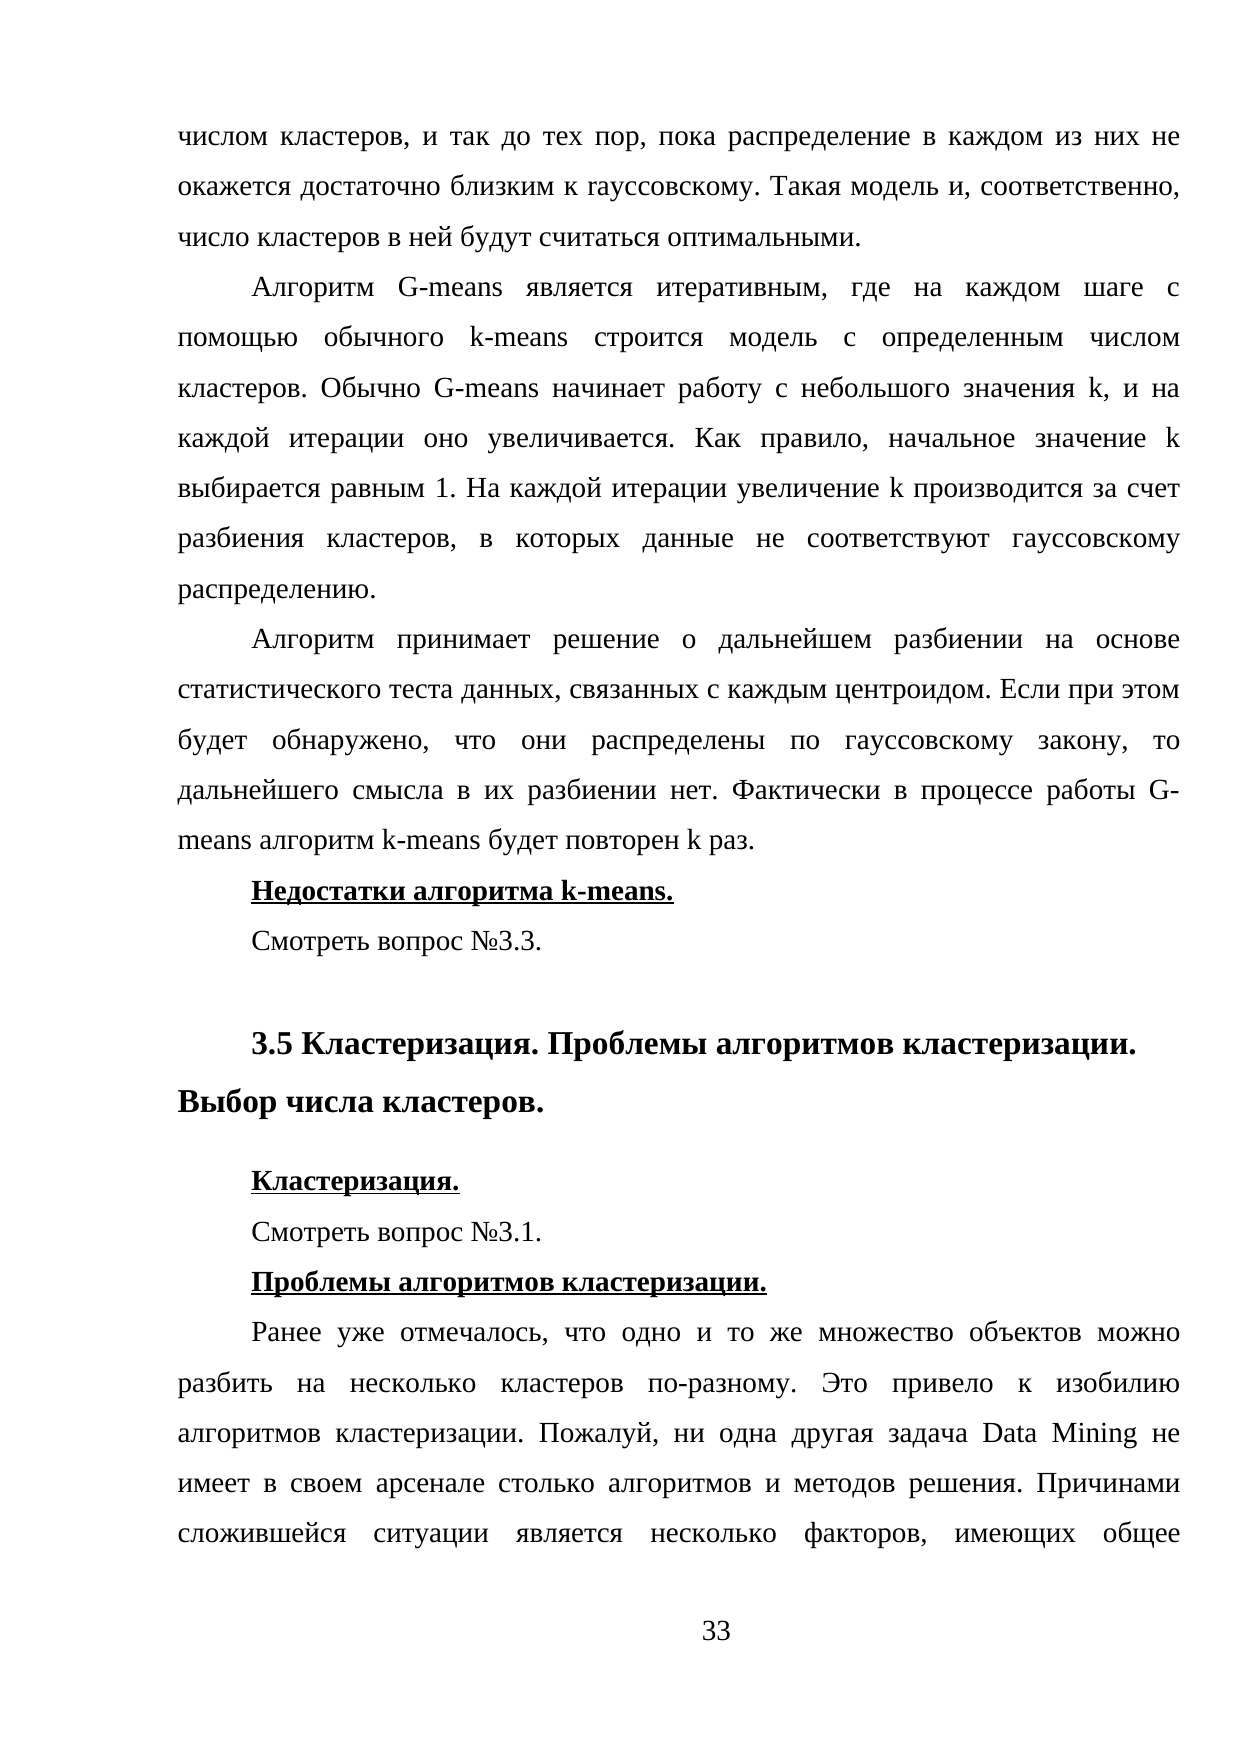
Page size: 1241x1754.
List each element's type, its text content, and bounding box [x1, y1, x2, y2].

text Смотреть вопрос №3.1. [177, 1214, 1181, 1247]
text Недостатки алгоритма k-means. [177, 873, 1181, 906]
text Кластеризация. [177, 1163, 1181, 1197]
text Смотреть вопрос №3.3. [177, 923, 1181, 957]
subtitle 3.5 Кластеризация. Проблемы алгоритмов кластеризации. Выбор числа кластеров. [177, 1023, 1181, 1119]
text Алгоритм принимает решение о дальнейшем разбиении на основе статистического теста данных, связанных с каждым центроидом. Если при этом будет обнаружено, что они распределены по гayccoвскому закону, то дальнейшего смысла в их разбиении нет. Фактически в процессе работы G-means алгоритм k-means будет повторен k раз. [177, 621, 1181, 856]
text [177, 1314, 1181, 1549]
text Алгоритм G-means является итеративным, где на каждом шаге с помощью обычного k-means строится модель с определенным числом кластеров. Обычно G-means начинает работу с небольшого значения k, и на каждой итерации оно увеличивается. Как правило, начальное значение k выбирается равным 1. На каждой итерации увеличение k производится за счет разбиения кластеров, в которых данные не соответствуют гayccoвскому распределению. [177, 269, 1181, 604]
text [177, 118, 1181, 252]
text Проблемы алгоритмов кластеризации. [177, 1264, 1181, 1298]
